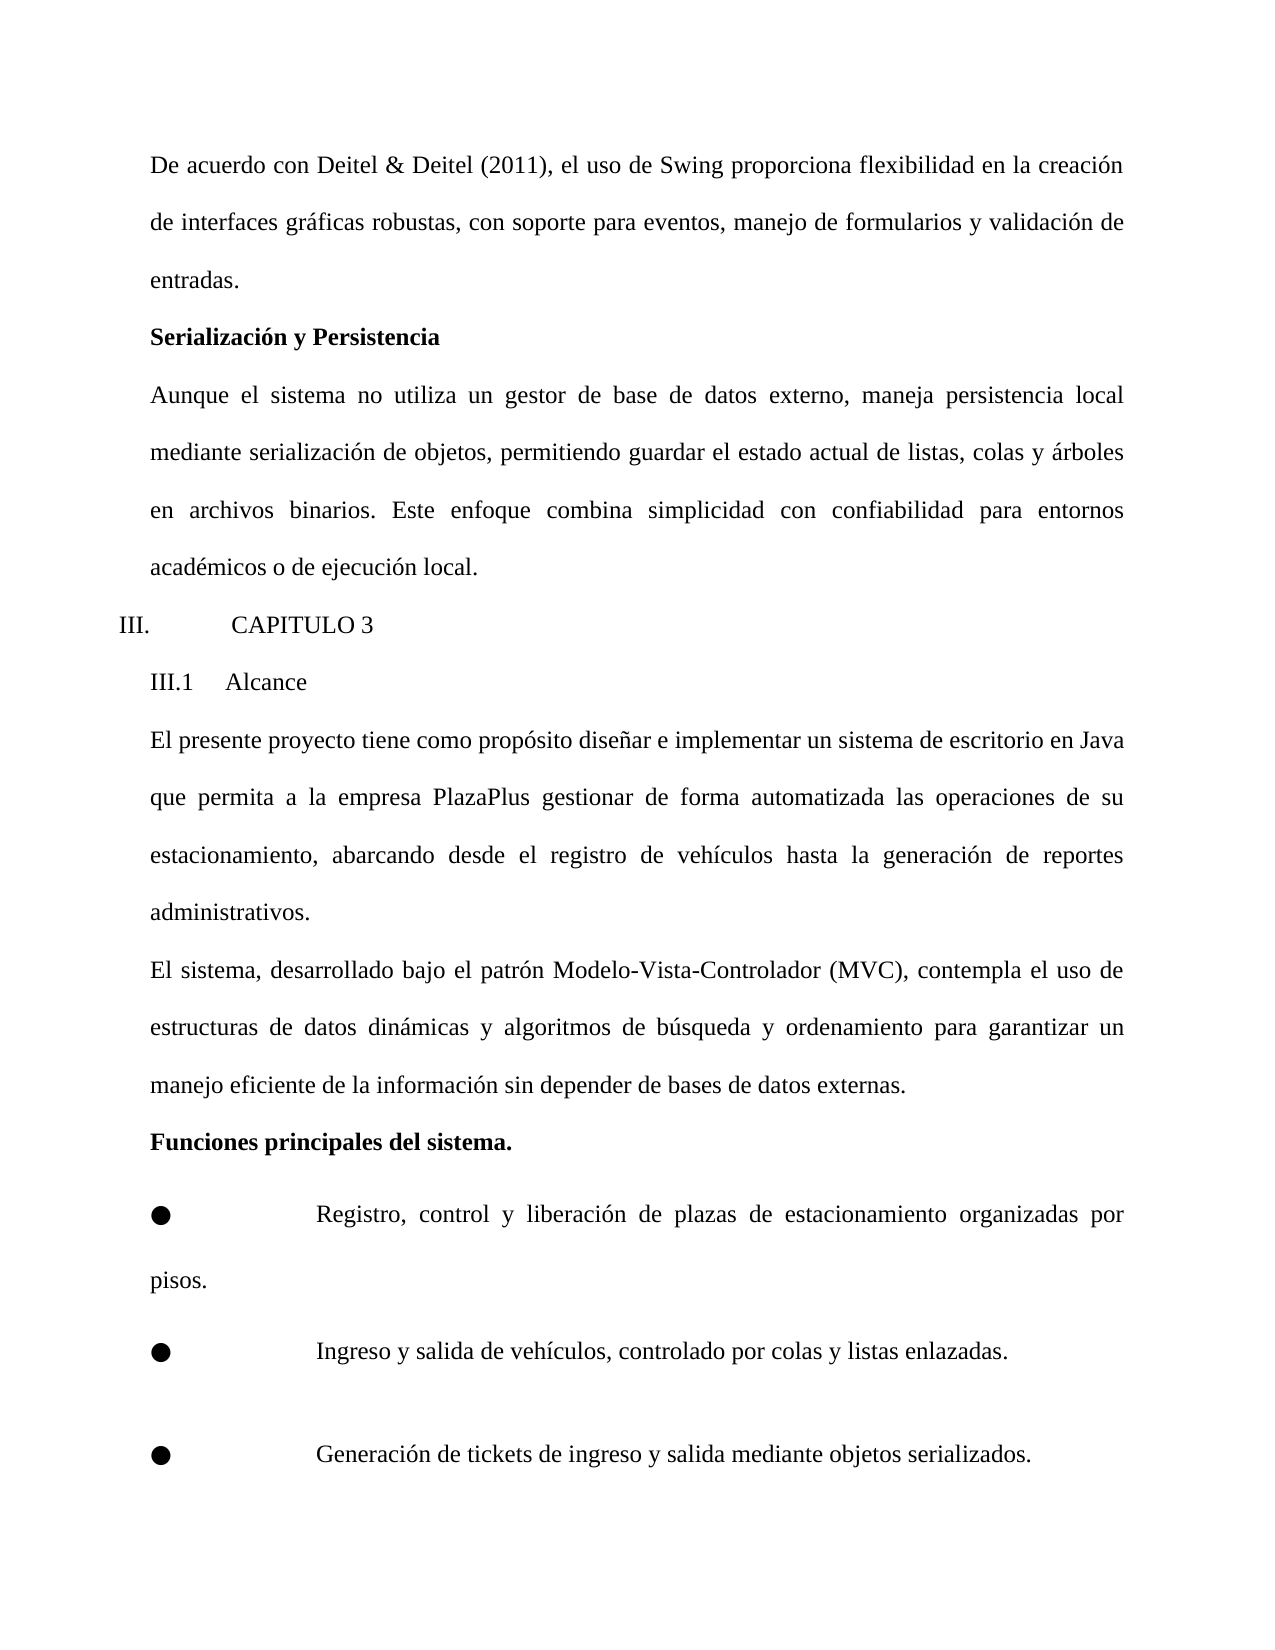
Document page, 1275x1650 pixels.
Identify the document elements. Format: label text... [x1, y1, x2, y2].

subtitle Alcance [150, 667, 1125, 696]
text El sistema, desarrollado bajo el patrón Modelo-Vista-Controlador (MVC), contempla el uso de estructuras de datos dinámicas y algoritmos de búsqueda y ordenamiento para garantizar un manejo eficiente de la información sin depender de bases de datos externas. [150, 955, 1125, 1099]
list Registro, control y liberación de plazas de estacionamiento organizadas por pisos. [150, 1185, 1125, 1294]
text Funciones principales del sistema. [150, 1127, 1125, 1156]
text Serialización y Persistencia [150, 322, 1125, 351]
list Ingreso y salida de vehículos, controlado por colas y listas enlazadas. [150, 1322, 1125, 1374]
text De acuerdo con Deitel & Deitel (2011), el uso de Swing proporciona flexibilidad en la creación de interfaces gráficas robustas, con soporte para eventos, manejo de formularios y validación de entradas. [150, 150, 1125, 294]
text Aunque el sistema no utiliza un gestor de base de datos externo, maneja persistencia local mediante serialización de objetos, permitiendo guardar el estado actual de listas, colas y árboles en archivos binarios. Este enfoque combina simplicidad con confiabilidad para entornos académicos o de ejecución local. [150, 380, 1125, 581]
text El presente proyecto tiene como propósito diseñar e implementar un sistema de escritorio en Java que permita a la empresa PlazaPlus gestionar de forma automatizada las operaciones de su estacionamiento, abarcando desde el registro de vehículos hasta la generación de reportes administrativos. [150, 725, 1125, 926]
subtitle CAPITULO 3 [150, 610, 1125, 639]
list Generación de tickets de ingreso y salida mediante objetos serializados. [150, 1425, 1125, 1476]
